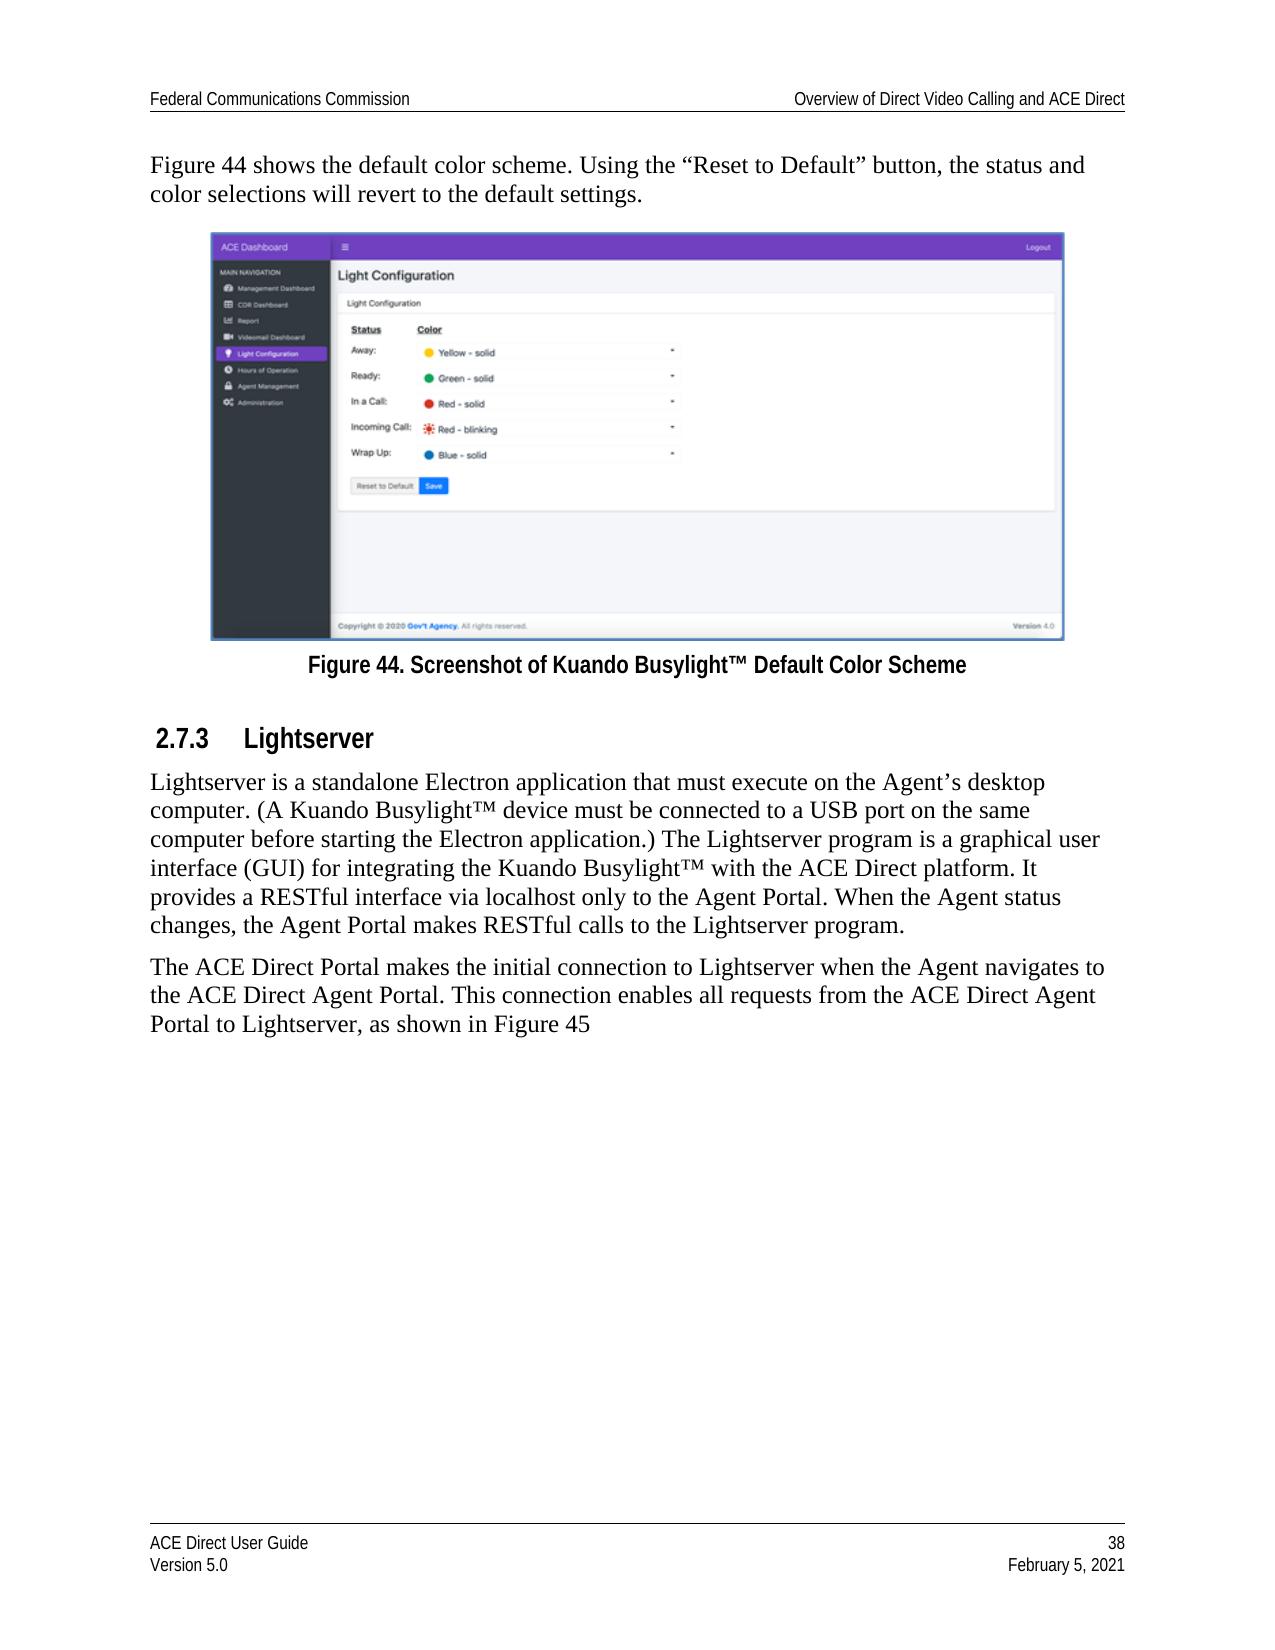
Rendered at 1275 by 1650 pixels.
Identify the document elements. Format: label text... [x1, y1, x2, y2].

subtitle Lightserver [156, 721, 1125, 754]
text Figure 44. Screenshot of Kuando Busylight™ Default Color Scheme [150, 651, 1125, 679]
text The ACE Direct Portal makes the initial connection to Lightserver when the Agent navigates to the ACE Direct Agent Portal. This connection enables all requests from the ACE Direct Agent Portal to Lightserver, as shown in Figure 45 [150, 952, 1125, 1038]
text Figure 44 shows the default color scheme. Using the “Reset to Default” button, the status and color selections will revert to the default settings. [150, 150, 1125, 207]
picture [210, 232, 1065, 641]
text Lightserver is a standalone Electron application that must execute on the Agent’s desktop computer. (A Kuando Busylight™ device must be connected to a USB port on the same computer before starting the Electron application.) The Lightserver program is a graphical user interface (GUI) for integrating the Kuando Busylight™ with the ACE Direct platform. It provides a RESTful interface via localhost only to the Agent Portal. When the Agent status changes, the Agent Portal makes RESTful calls to the Lightserver program. [150, 767, 1125, 939]
